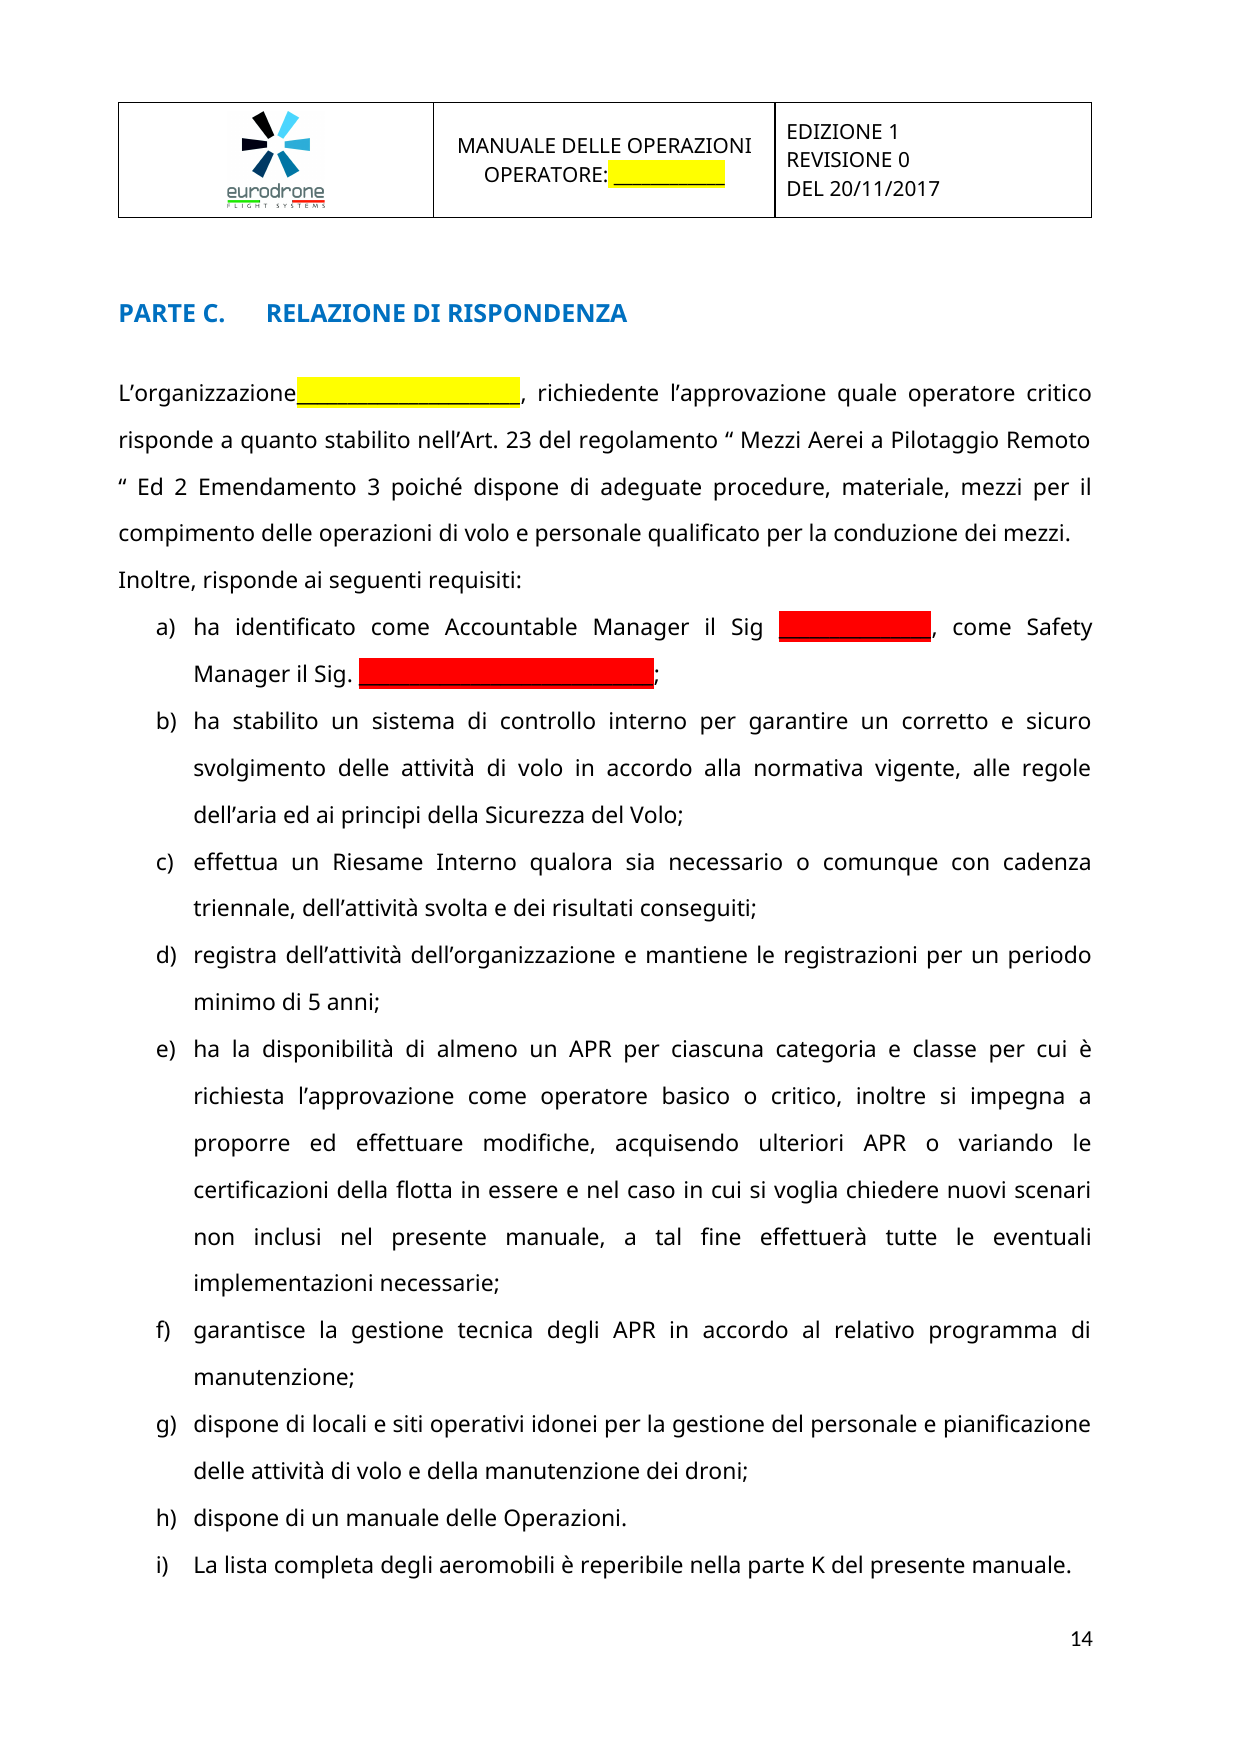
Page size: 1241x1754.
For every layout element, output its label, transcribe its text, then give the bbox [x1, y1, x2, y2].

text L’organizzazione______________________, richiedente l’approvazione quale operatore critico risponde a quanto stabilito nell’Art. 23 del regolamento “ Mezzi Aerei a Pilotaggio Remoto “ Ed 2 Emendamento 3 poiché dispone di adeguate procedure, materiale, mezzi per il compimento delle operazioni di volo e personale qualificato per la conduzione dei mezzi. [118, 377, 1093, 549]
picture [227, 111, 325, 208]
subtitle RELAZIONE DI RISPONDENZA [118, 296, 1093, 330]
list dispone di locali e siti operativi idonei per la gestione del personale e pianificazione delle attività di volo e della manutenzione dei droni; [156, 1408, 1093, 1486]
list La lista completa degli aeromobili è reperibile nella parte K del presente manuale. [156, 1549, 1093, 1580]
list garantisce la gestione tecnica degli APR in accordo al relativo programma di manutenzione; [156, 1314, 1093, 1392]
list ha stabilito un sistema di controllo interno per garantire un corretto e sicuro svolgimento delle attività di volo in accordo alla normativa vigente, alle regole dell’aria ed ai principi della Sicurezza del Volo; [156, 705, 1093, 830]
list effettua un Riesame Interno qualora sia necessario o comunque con cadenza triennale, dell’attività svolta e dei risultati conseguiti; [156, 846, 1093, 924]
text Inoltre, risponde ai seguenti requisiti: [118, 564, 1093, 596]
list registra dell’attività dell’organizzazione e mantiene le registrazioni per un periodo minimo di 5 anni; [156, 939, 1093, 1017]
list dispone di un manuale delle Operazioni. [156, 1502, 1093, 1533]
list ha la disponibilità di almeno un APR per ciascuna categoria e classe per cui è richiesta l’approvazione come operatore basico o critico, inoltre si impegna a proporre ed effettuare modifiche, acquisendo ulteriori APR o variando le certificazioni della flotta in essere e nel caso in cui si voglia chiedere nuovi scenari non inclusi nel presente manuale, a tal fine effettuerà tutte le eventuali implementazioni necessarie; [156, 1033, 1093, 1299]
list ha identificato come Accountable Manager il Sig _______________, come Safety Manager il Sig. _____________________________; [156, 611, 1093, 689]
